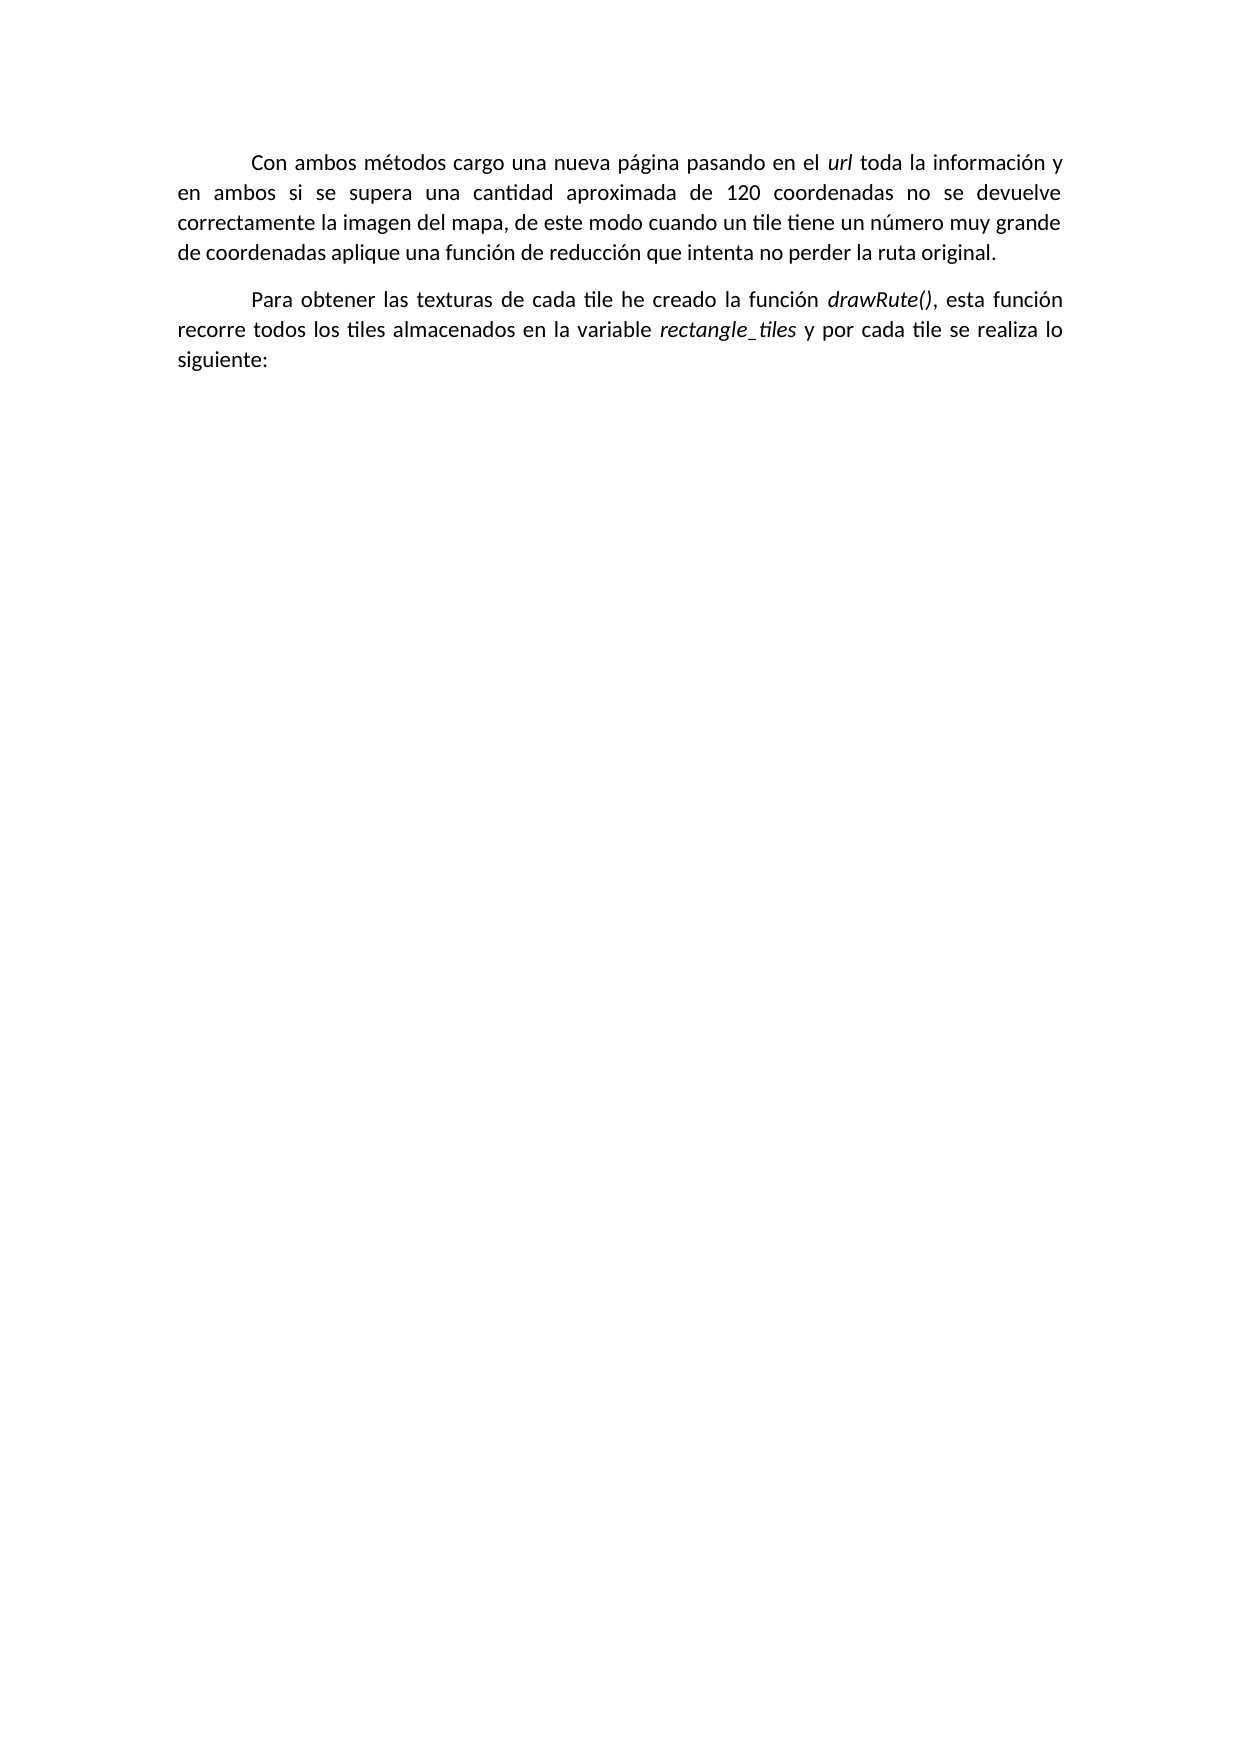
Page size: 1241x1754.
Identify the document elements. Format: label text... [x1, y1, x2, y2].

text Con ambos métodos cargo una nueva página pasando en el url toda la información y en ambos si se supera una cantidad aproximada de 120 coordenadas no se devuelve correctamente la imagen del mapa, de este modo cuando un tile tiene un número muy grande de coordenadas aplique una función de reducción que intenta no perder la ruta original. [177, 148, 1063, 266]
text Para obtener las texturas de cada tile he creado la función drawRute(), esta función recorre todos los tiles almacenados en la variable rectangle_tiles y por cada tile se realiza lo siguiente: [177, 285, 1063, 373]
